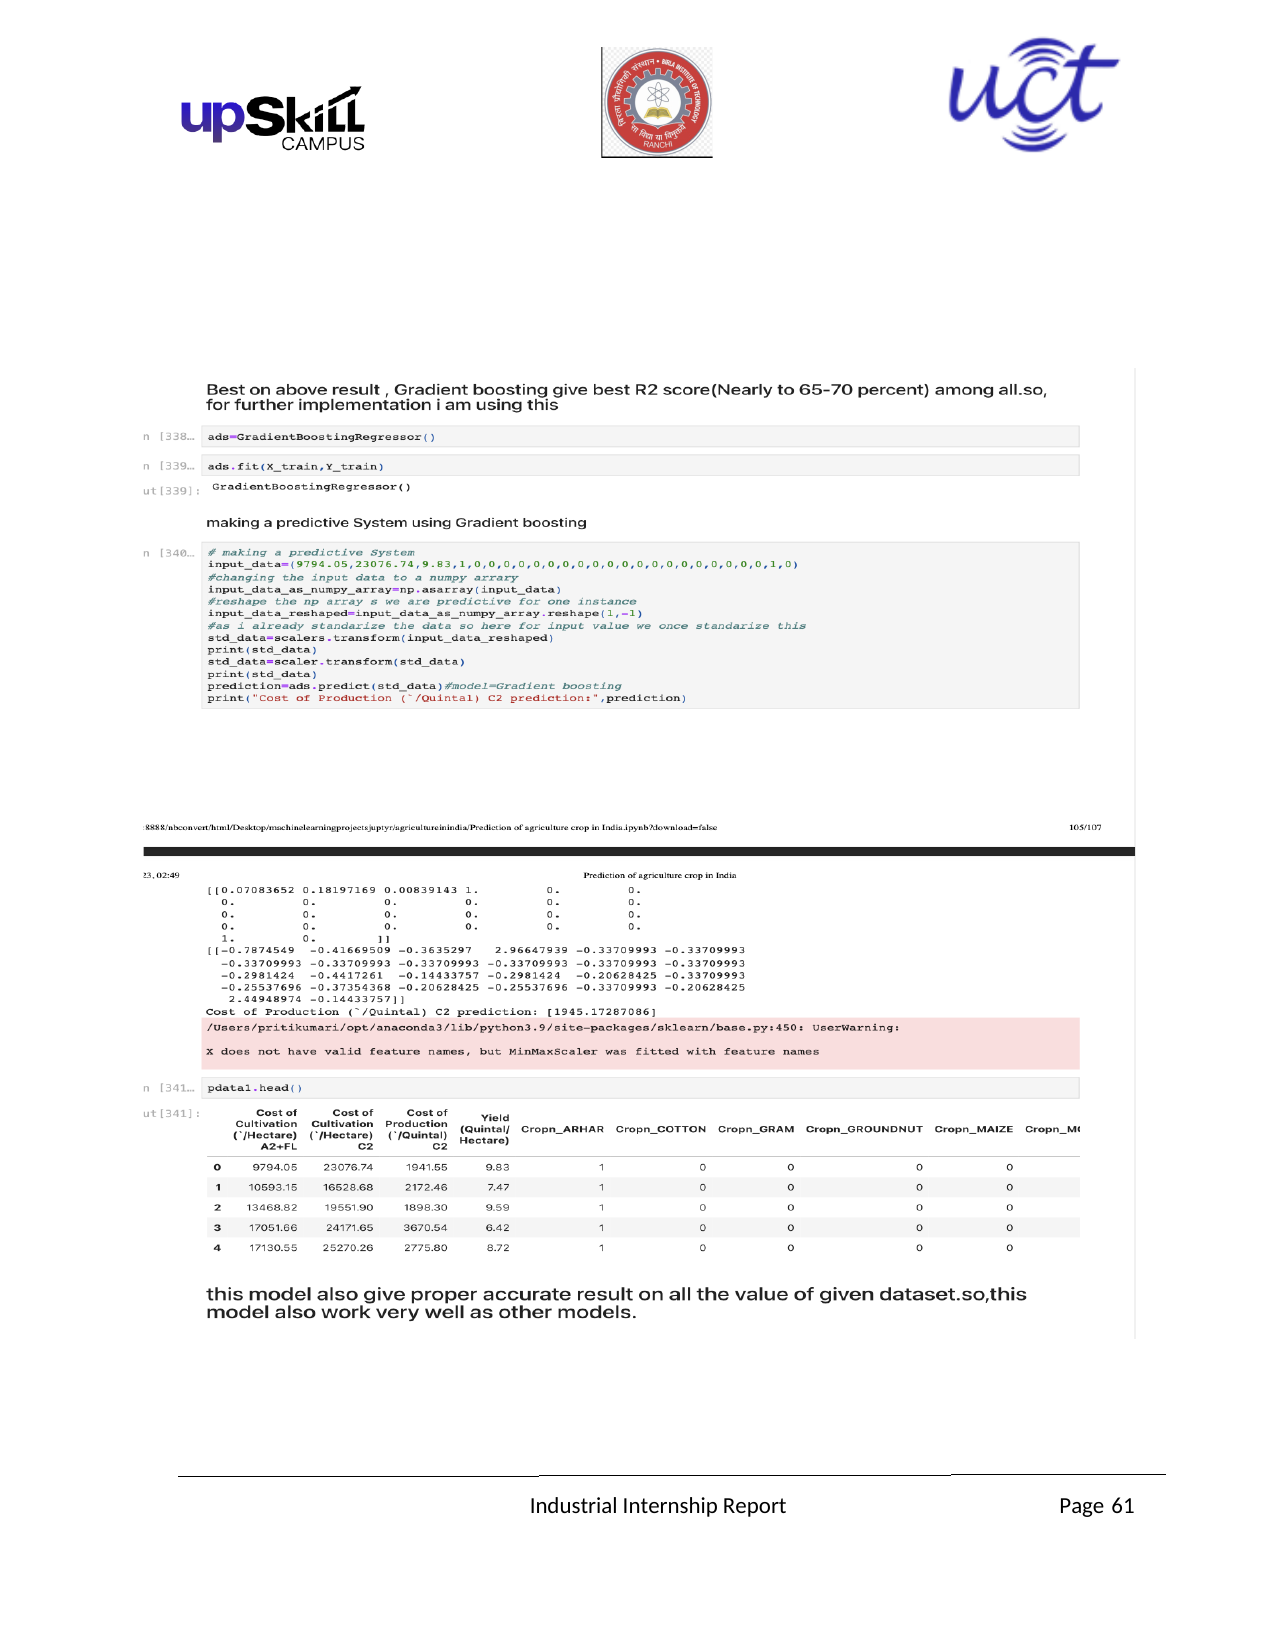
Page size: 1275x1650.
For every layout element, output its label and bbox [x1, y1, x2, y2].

picture [601, 47, 713, 158]
picture [946, 28, 1125, 154]
picture [150, 73, 396, 154]
picture [143, 368, 1135, 1339]
